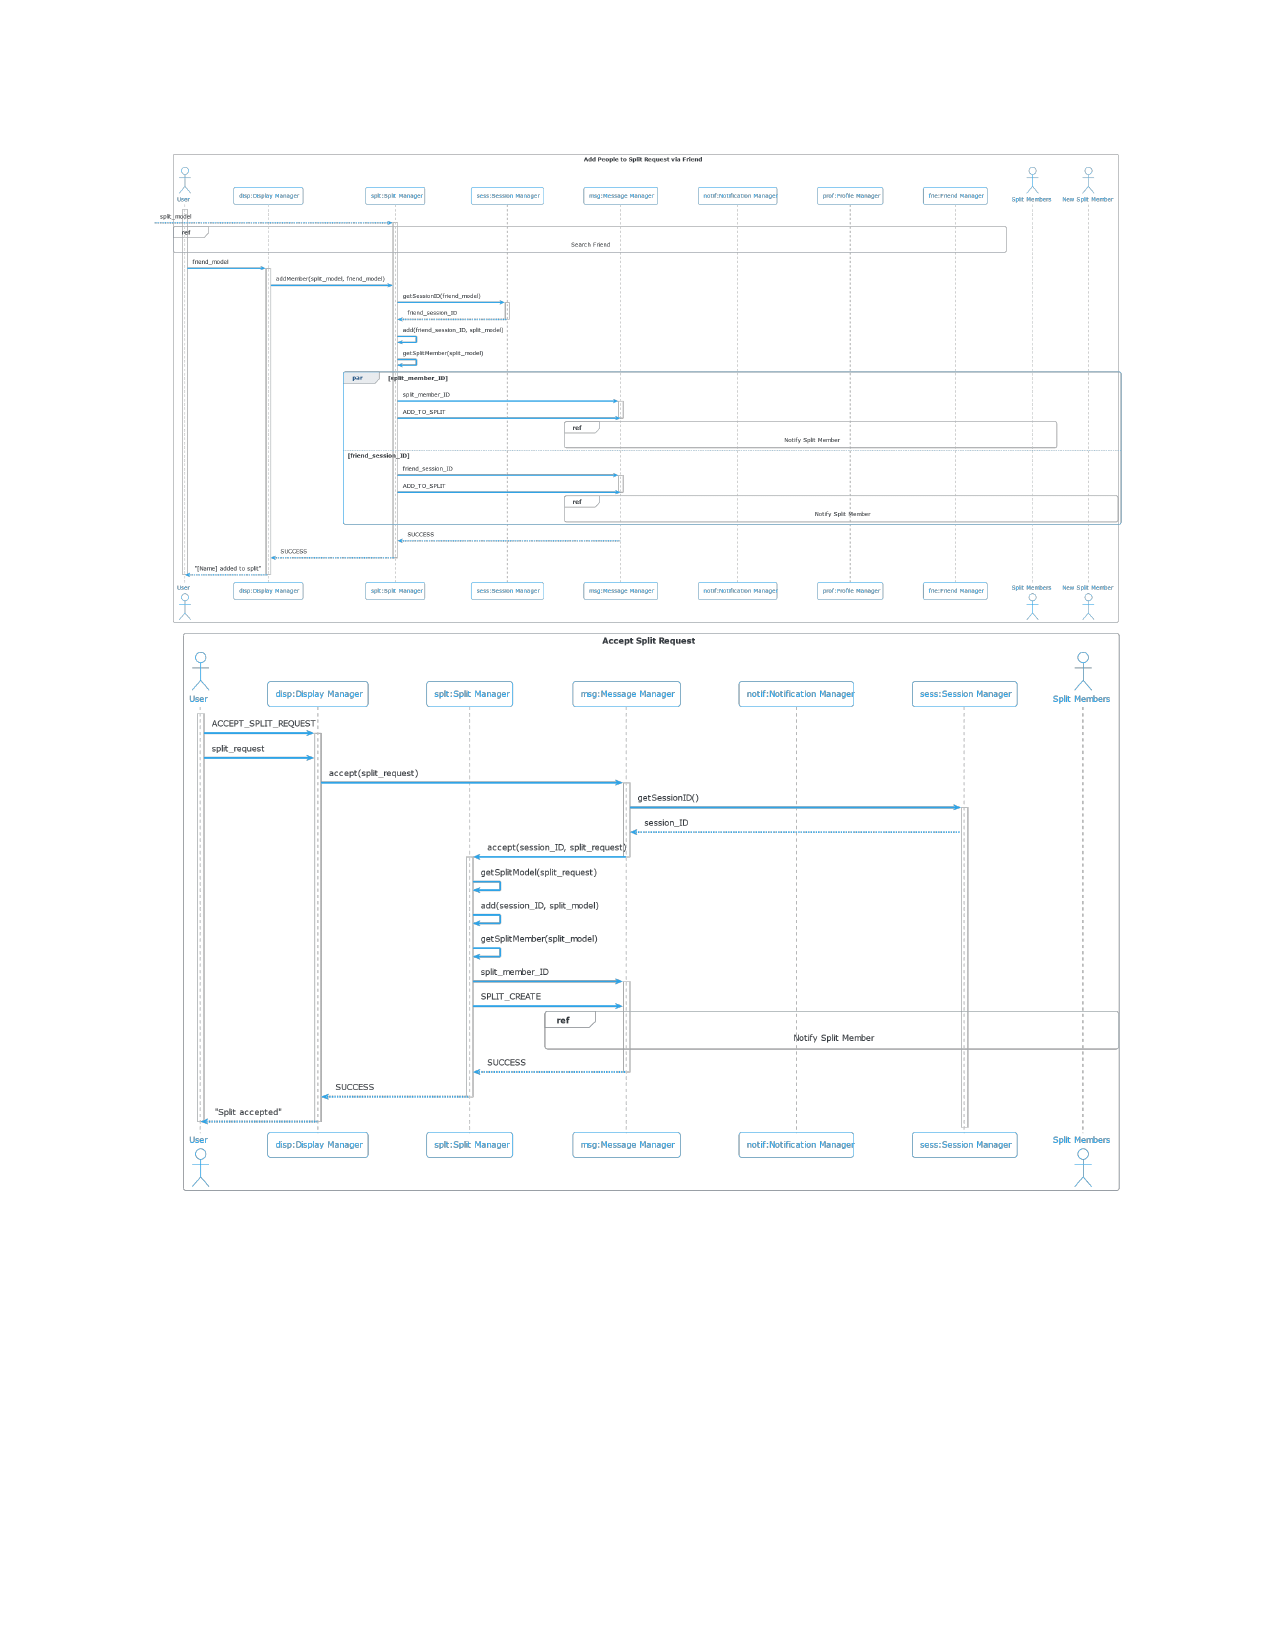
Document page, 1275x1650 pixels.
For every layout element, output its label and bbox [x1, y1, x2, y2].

picture [150, 150, 1125, 1197]
